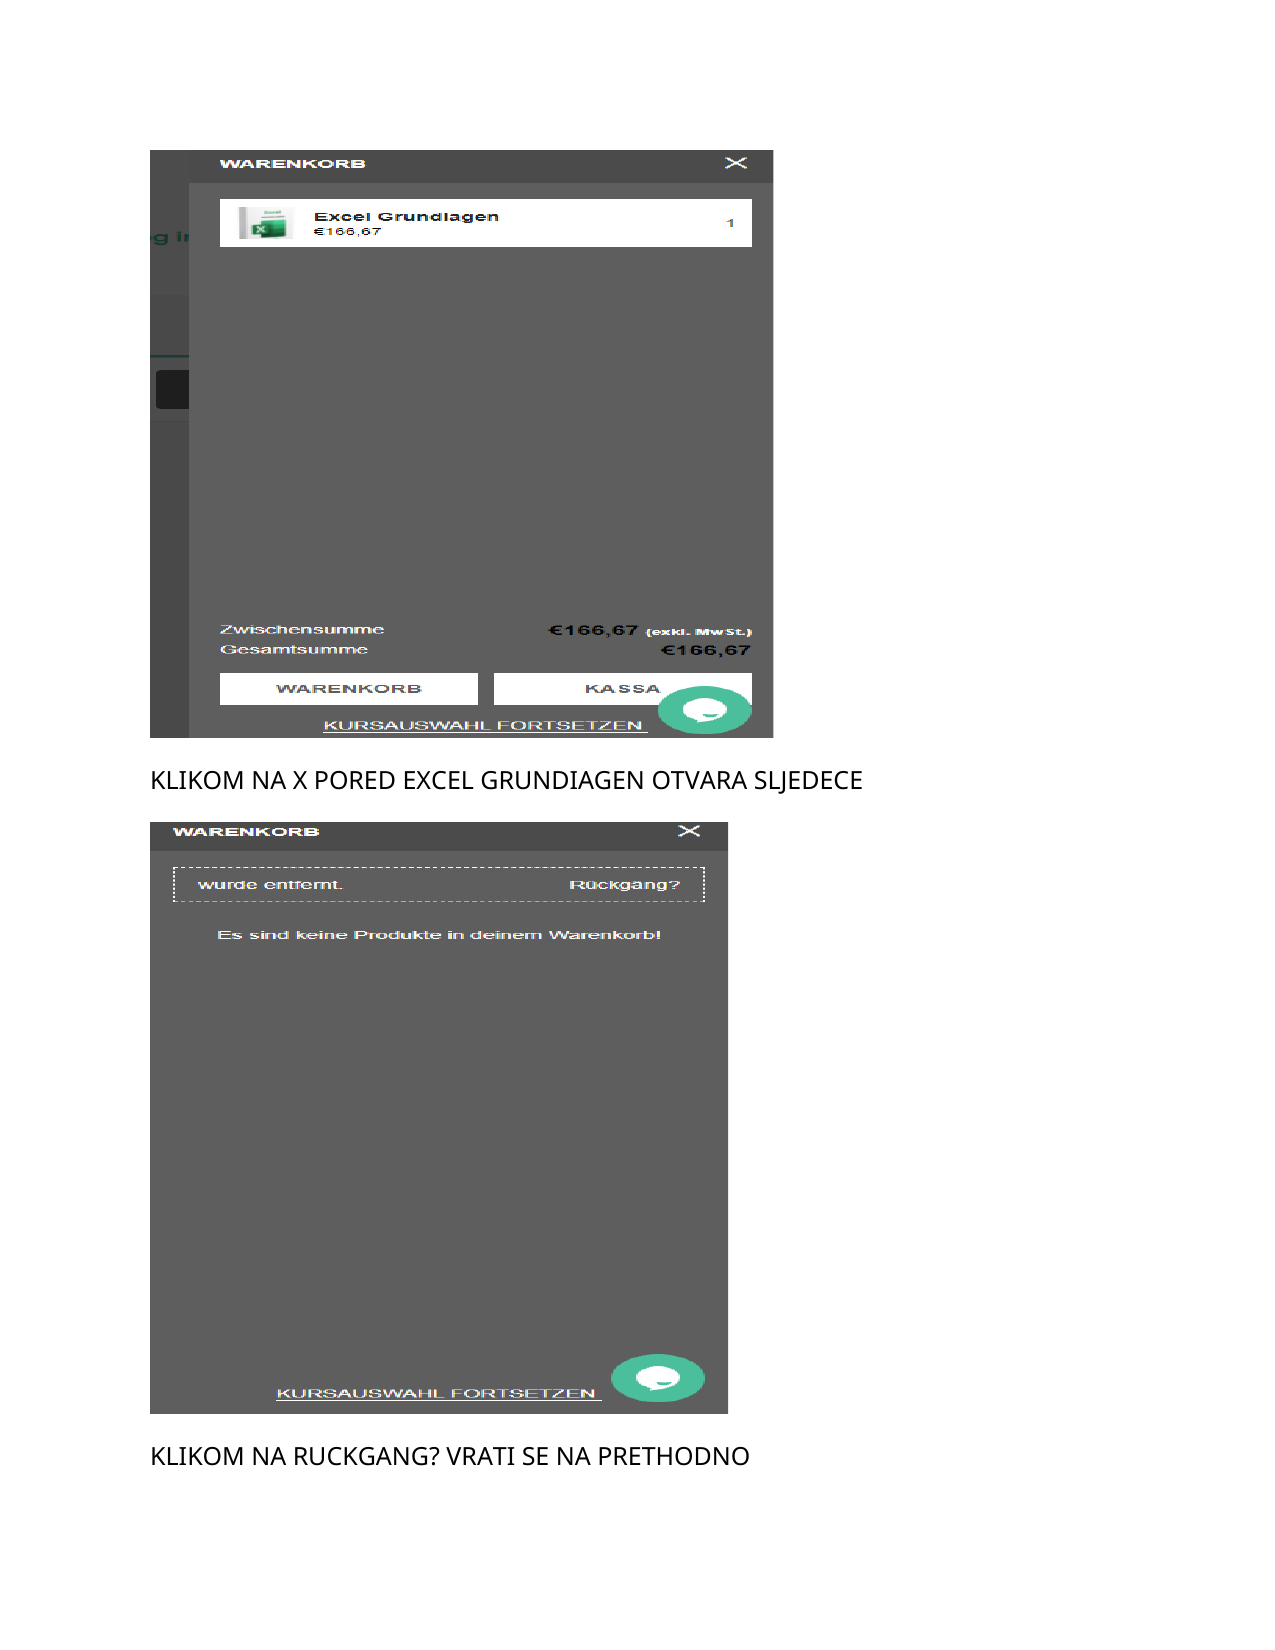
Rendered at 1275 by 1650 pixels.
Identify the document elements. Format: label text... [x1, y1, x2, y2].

text klikom na Ruckgang? vrati se na prethodno [150, 1438, 1125, 1472]
text klikom na x pored excel grundiagen otvara sljedece [150, 762, 1125, 797]
picture [150, 822, 729, 1414]
picture [150, 150, 774, 738]
